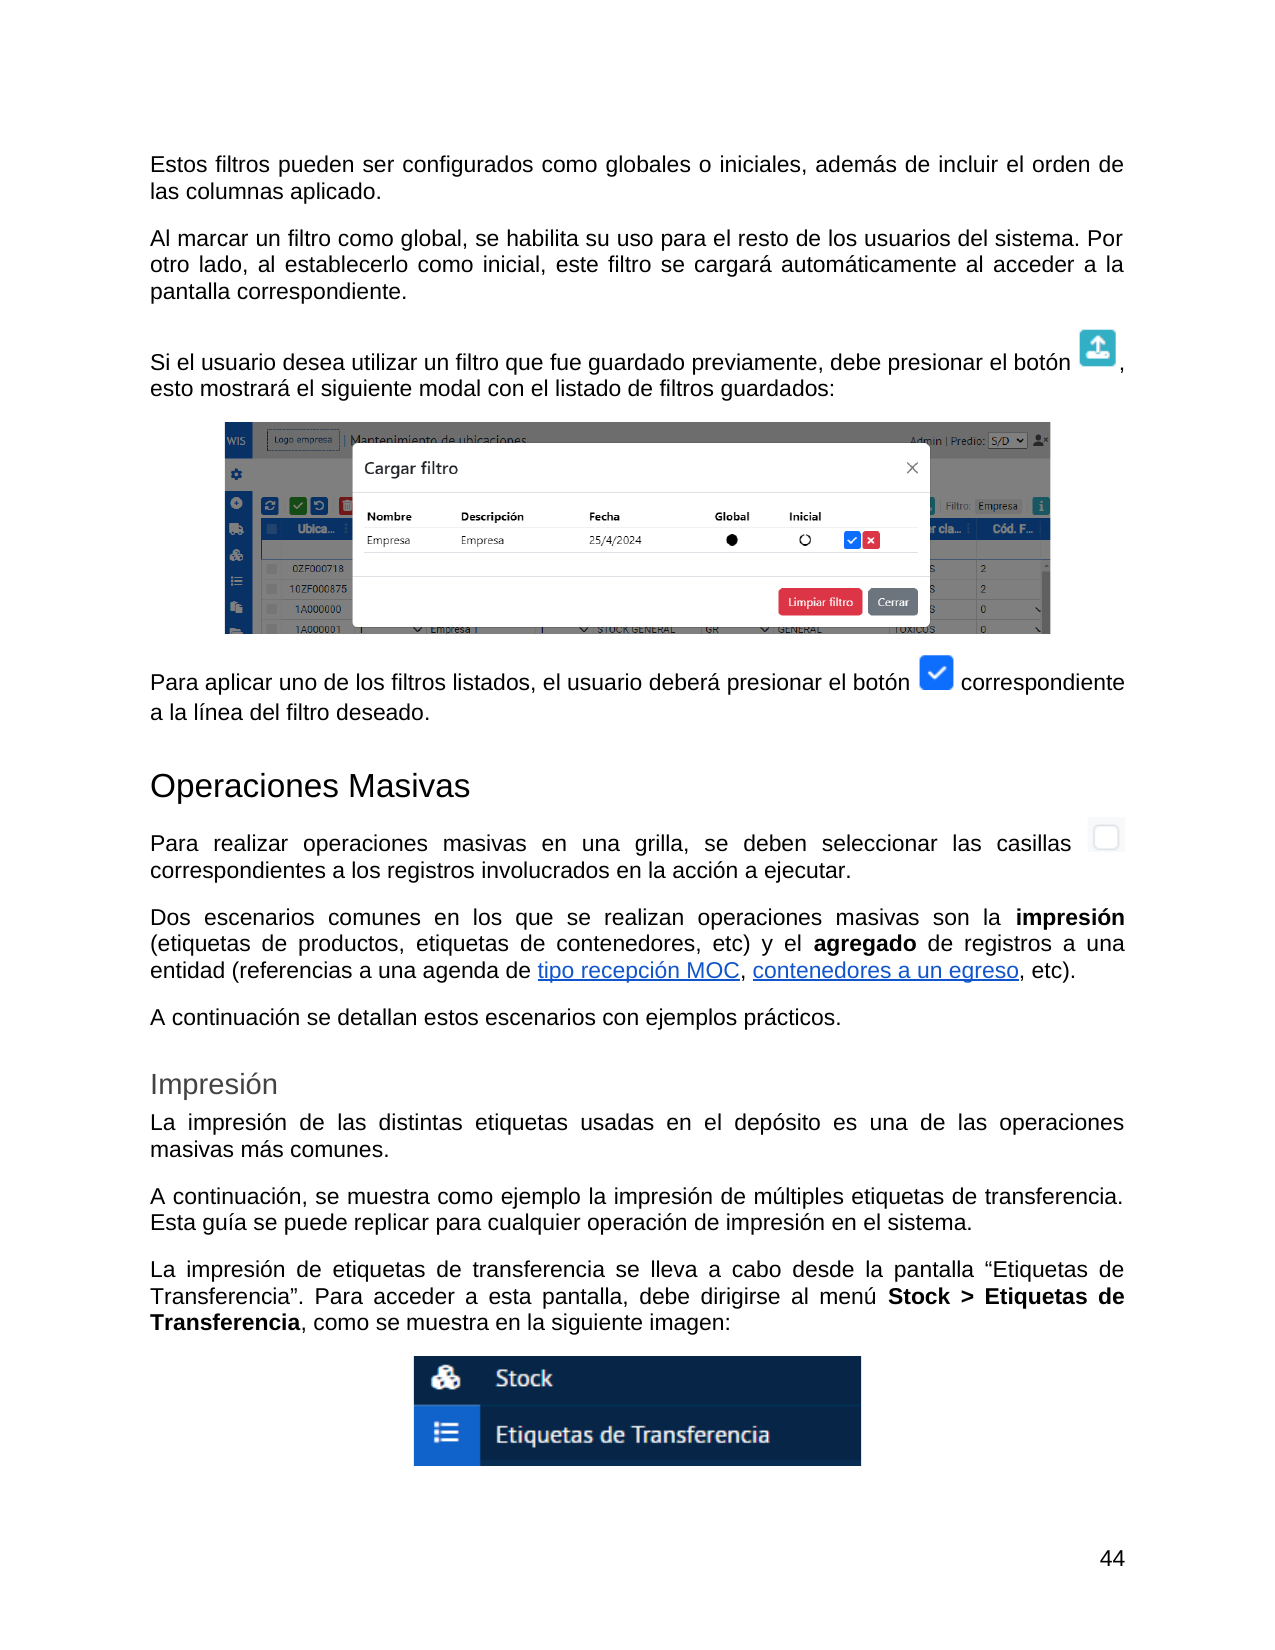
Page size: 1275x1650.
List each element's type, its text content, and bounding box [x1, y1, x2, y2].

text La impresión de etiquetas de transferencia se lleva a cabo desde la pantalla “Etiquetas de Transferencia”. Para acceder a esta pantalla, debe dirigirse al menú Stock > Etiquetas de Transferencia, como se muestra en la siguiente imagen: [150, 1256, 1125, 1335]
subtitle Operaciones Masivas [150, 766, 1125, 805]
text A continuación se detallan estos escenarios con ejemplos prácticos. [150, 1004, 1125, 1030]
picture [413, 1356, 862, 1466]
picture [1087, 817, 1125, 852]
text La impresión de las distintas etiquetas usadas en el depósito es una de las operaciones masivas más comunes. [150, 1109, 1125, 1162]
text Estos filtros pueden ser configurados como globales o iniciales, además de incluir el orden de las columnas aplicado. [150, 151, 1125, 204]
subtitle Impresión [150, 1067, 1125, 1101]
text Dos escenarios comunes en los que se realizan operaciones masivas son la impresión (etiquetas de productos, etiquetas de contenedores, etc) y el agregado de registros a una entidad (referencias a una agenda de tipo recepción MOC, contenedores a un egreso, etc). [150, 904, 1125, 983]
text Al marcar un filtro como global, se habilita su uso para el resto de los usuarios del sistema. Por otro lado, al establecerlo como inicial, este filtro se cargará automáticamente al acceder a la pantalla correspondiente. [150, 225, 1125, 304]
text A continuación, se muestra como ejemplo la impresión de múltiples etiquetas de transferencia. Esta guía se puede replicar para cualquier operación de impresión en el sistema. [150, 1183, 1125, 1235]
text Para aplicar uno de los filtros listados, el usuario deberá presionar el botón correspondiente a la línea del filtro deseado. [150, 654, 1125, 725]
picture [917, 654, 955, 690]
picture [224, 422, 1051, 634]
picture [1077, 324, 1119, 371]
text Si el usuario desea utilizar un filtro que fue guardado previamente, debe presionar el botón , esto mostrará el siguiente modal con el listado de filtros guardados: [150, 325, 1125, 401]
text Para realizar operaciones masivas en una grilla, se deben seleccionar las casillas correspondientes a los registros involucrados en la acción a ejecutar. [150, 817, 1125, 883]
